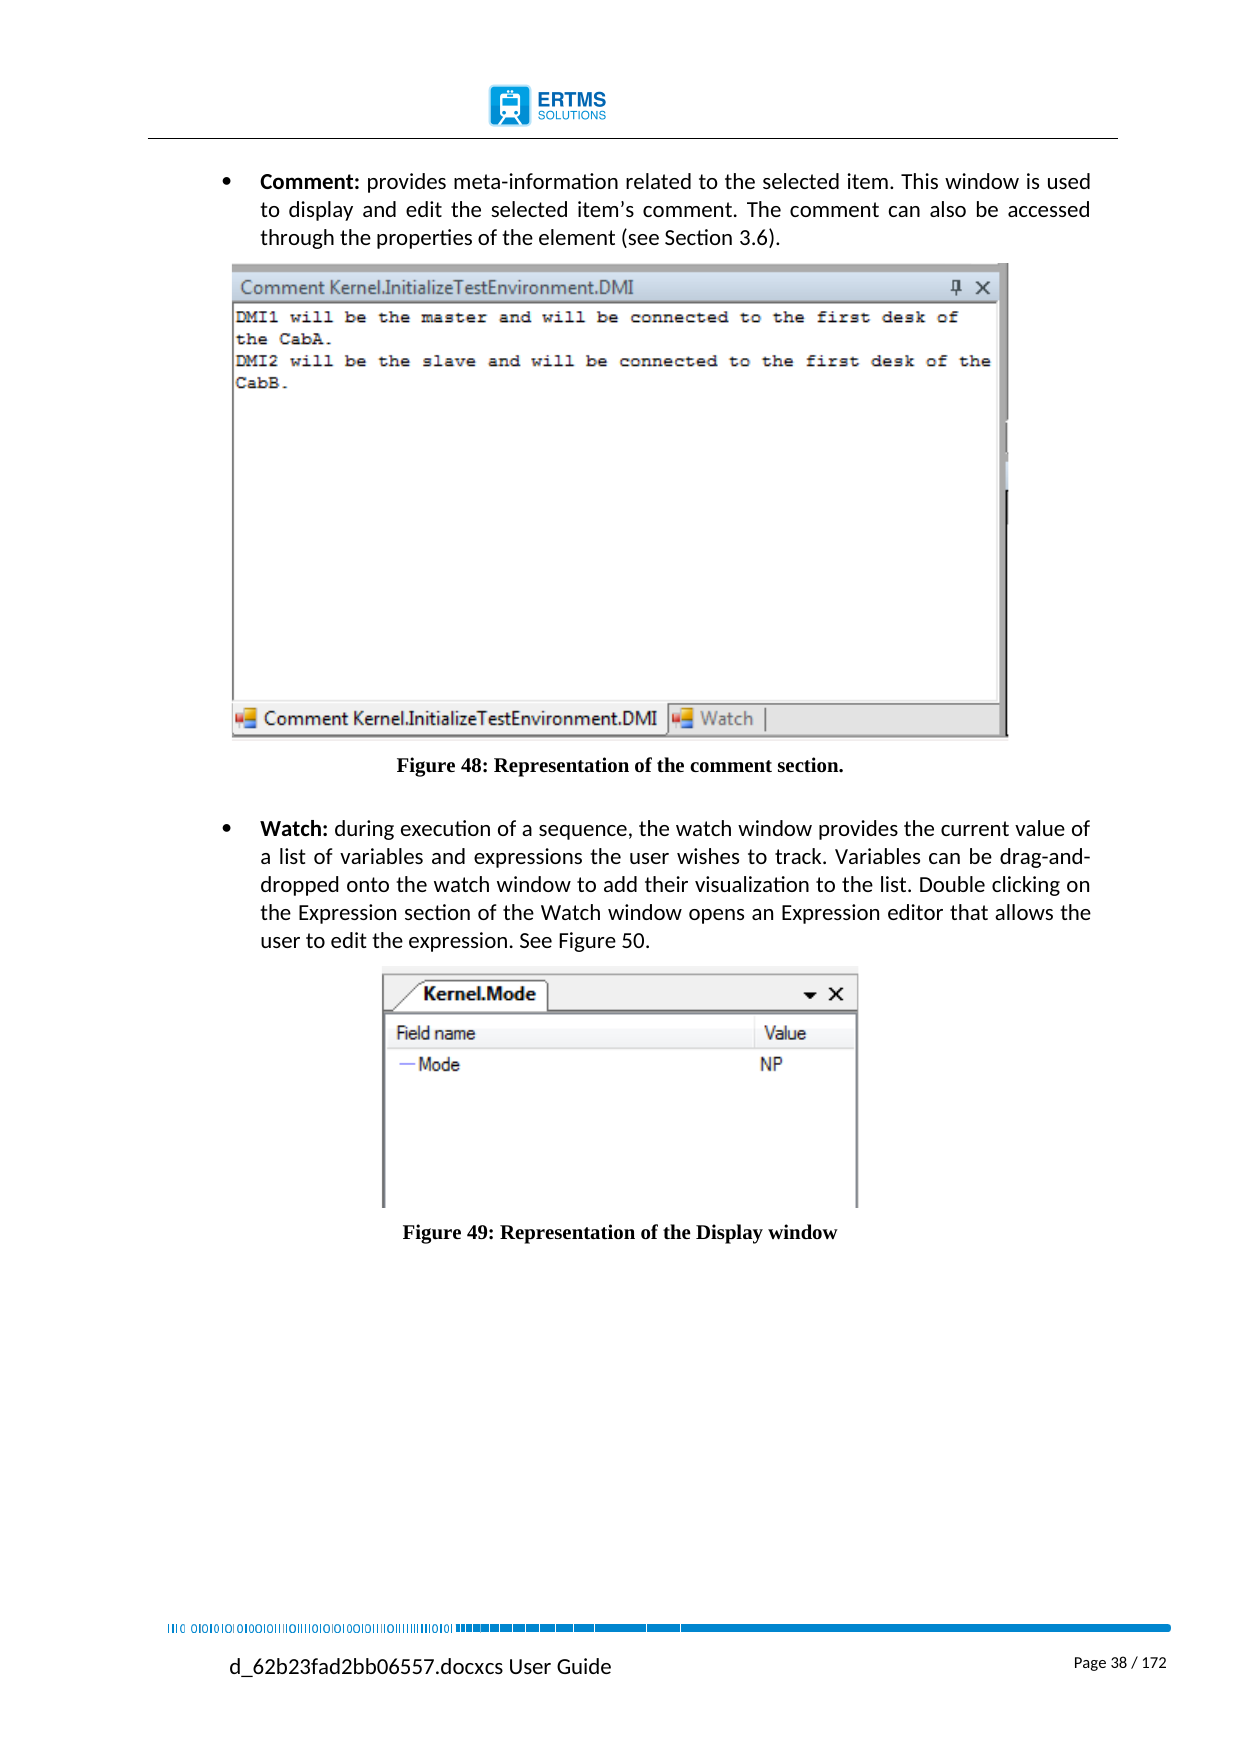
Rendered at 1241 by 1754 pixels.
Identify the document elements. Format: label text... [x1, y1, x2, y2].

picture [231, 263, 1009, 741]
picture [477, 73, 617, 138]
list Watch: during execution of a sequence, the watch window provides the current value of a list of variables and expressions the user wishes to track. Variables can be drag-and-dropped onto the watch window to add their visualization to the list. Double clicking on the Expression section of the Watch window opens an Expression editor that allows the user to edit the expression. See Figure 50. [223, 814, 1093, 954]
list Comment: provides meta-information related to the selected item. This window is used to display and edit the selected item’s comment. The comment can also be accessed through the properties of the element (see Section 3.6). [223, 167, 1093, 251]
text Figure 48: Representation of the comment section. [148, 753, 1093, 777]
picture [167, 1624, 1171, 1633]
picture [381, 966, 859, 1208]
text Figure 49: Representation of the Display window [148, 1220, 1093, 1244]
